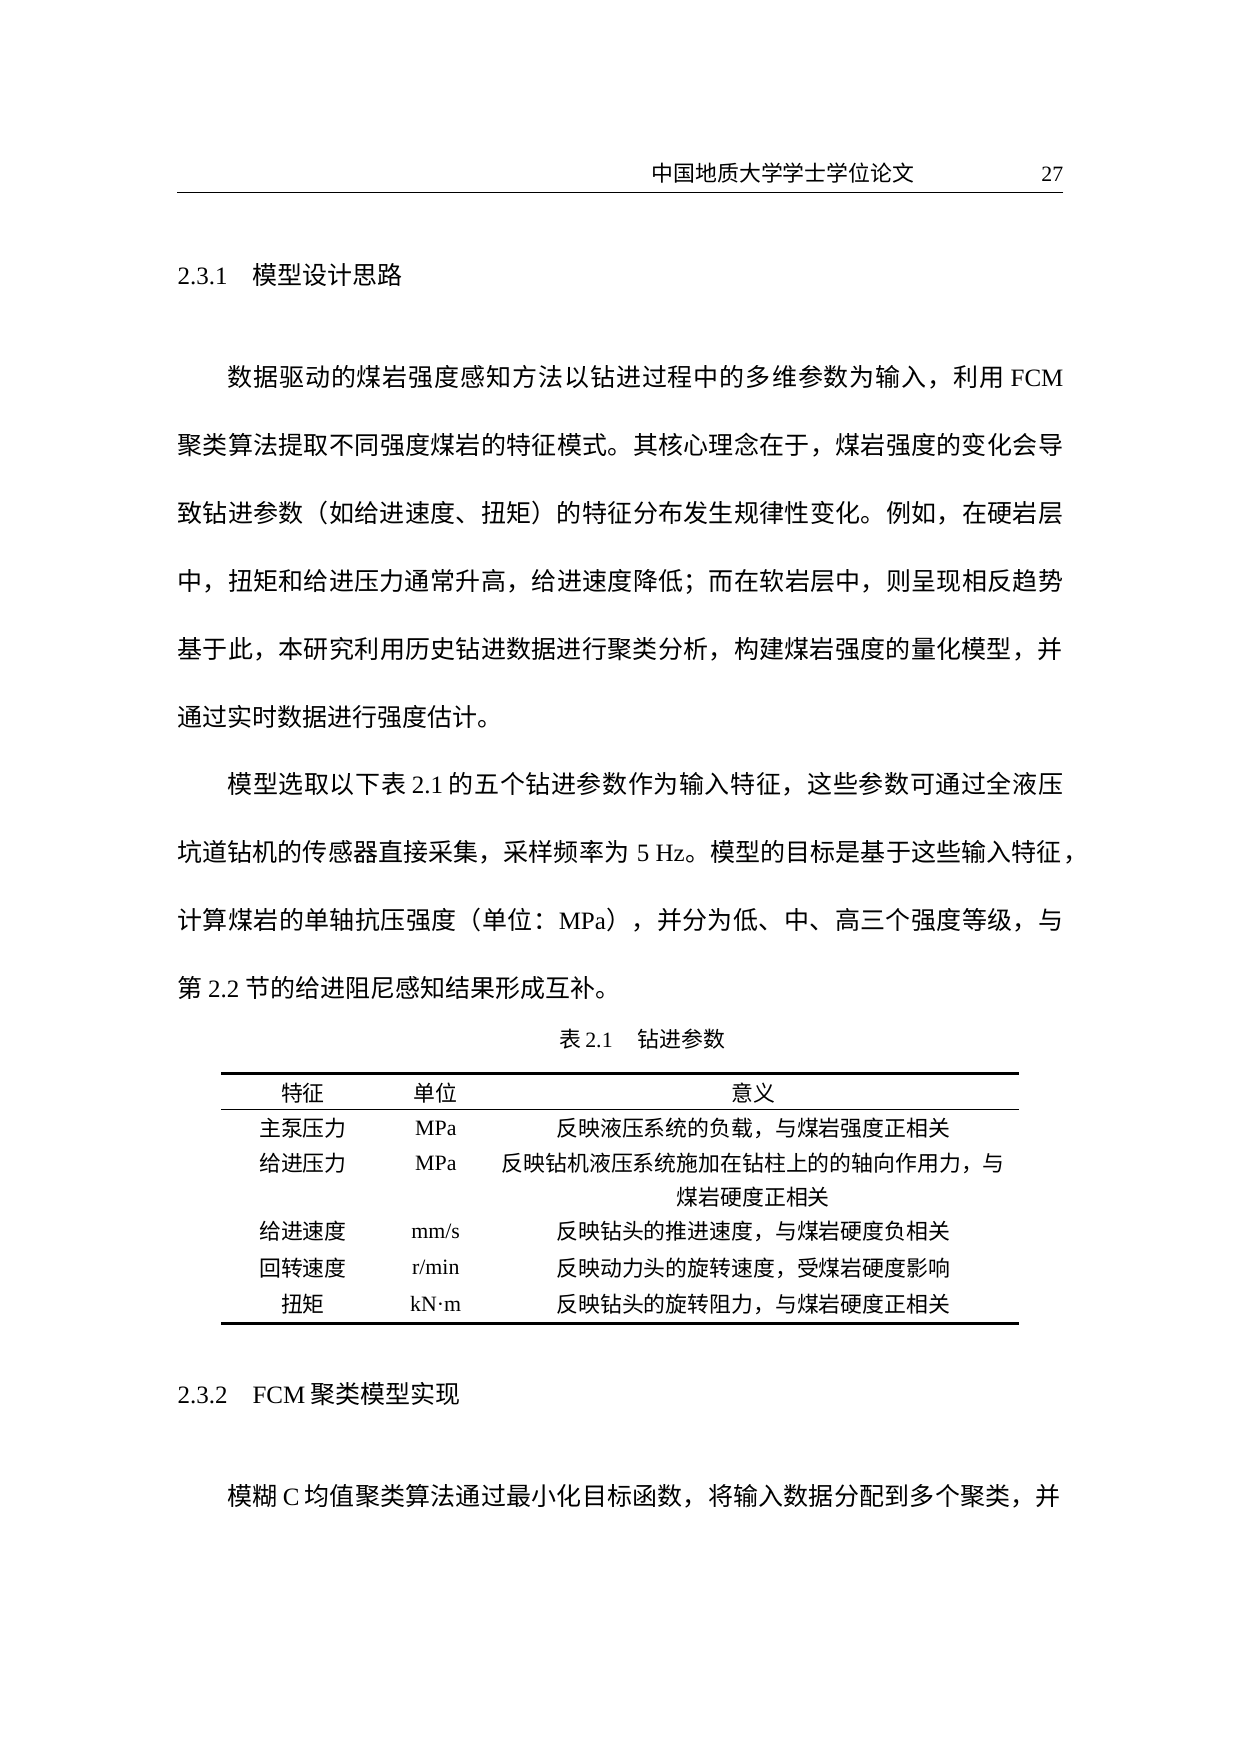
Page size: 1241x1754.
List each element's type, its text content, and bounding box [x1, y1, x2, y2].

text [177, 1461, 1063, 1528]
table_cell 反映钻头的旋转阻力，与煤岩硬度正相关 [487, 1286, 1019, 1322]
table_header 特征 [221, 1075, 384, 1109]
table_cell 扭矩 [221, 1286, 384, 1322]
table_cell 反映动力头的旋转速度，受煤岩硬度影响 [487, 1250, 1019, 1286]
table_cell MPa [384, 1145, 487, 1213]
table_cell 反映液压系统的负载，与煤岩强度正相关 [487, 1110, 1019, 1145]
text 模型选取以下表2.1的五个钻进参数作为输入特征，这些参数可通过全液压坑道钻机的传感器直接采集，采样频率为 5 Hz。模型的目标是基于这些输入特征，计算煤岩的单轴抗压强度（单位：MPa），并分为低、中、高三个强度等级，与第 2.2 节的给进阻尼感知结果形成互补。 [177, 749, 1063, 1021]
table_header 意义 [487, 1075, 1019, 1109]
table_cell 反映钻机液压系统施加在钻柱上的的轴向作用力，与煤岩硬度正相关 [487, 1145, 1019, 1213]
text 数据驱动的煤岩强度感知方法以钻进过程中的多维参数为输入，利用FCM聚类算法提取不同强度煤岩的特征模式。其核心理念在于，煤岩强度的变化会导致钻进参数（如给进速度、扭矩）的特征分布发生规律性变化。例如，在硬岩层中，扭矩和给进压力通常升高，给进速度降低；而在软岩层中，则呈现相反趋势。基于此，本研究利用历史钻进数据进行聚类分析，构建煤岩强度的量化模型，并通过实时数据进行强度估计。 [177, 342, 1063, 749]
title 2.3.1 模型设计思路 [177, 240, 1063, 308]
table_cell r/min [384, 1250, 487, 1286]
text 表2.1 钻进参数 [177, 1021, 1063, 1055]
table_cell kN·m [384, 1286, 487, 1322]
table_cell 回转速度 [221, 1250, 384, 1286]
table_cell 主泵压力 [221, 1110, 384, 1145]
table_cell 给进速度 [221, 1213, 384, 1250]
table_cell 给进压力 [221, 1145, 384, 1213]
table_cell 反映钻头的推进速度，与煤岩硬度负相关 [487, 1213, 1019, 1250]
table_cell MPa [384, 1110, 487, 1145]
title 2.3.2 FCM聚类模型实现 [177, 1359, 1063, 1427]
table_header 单位 [384, 1075, 487, 1109]
table_cell mm/s [384, 1213, 487, 1250]
